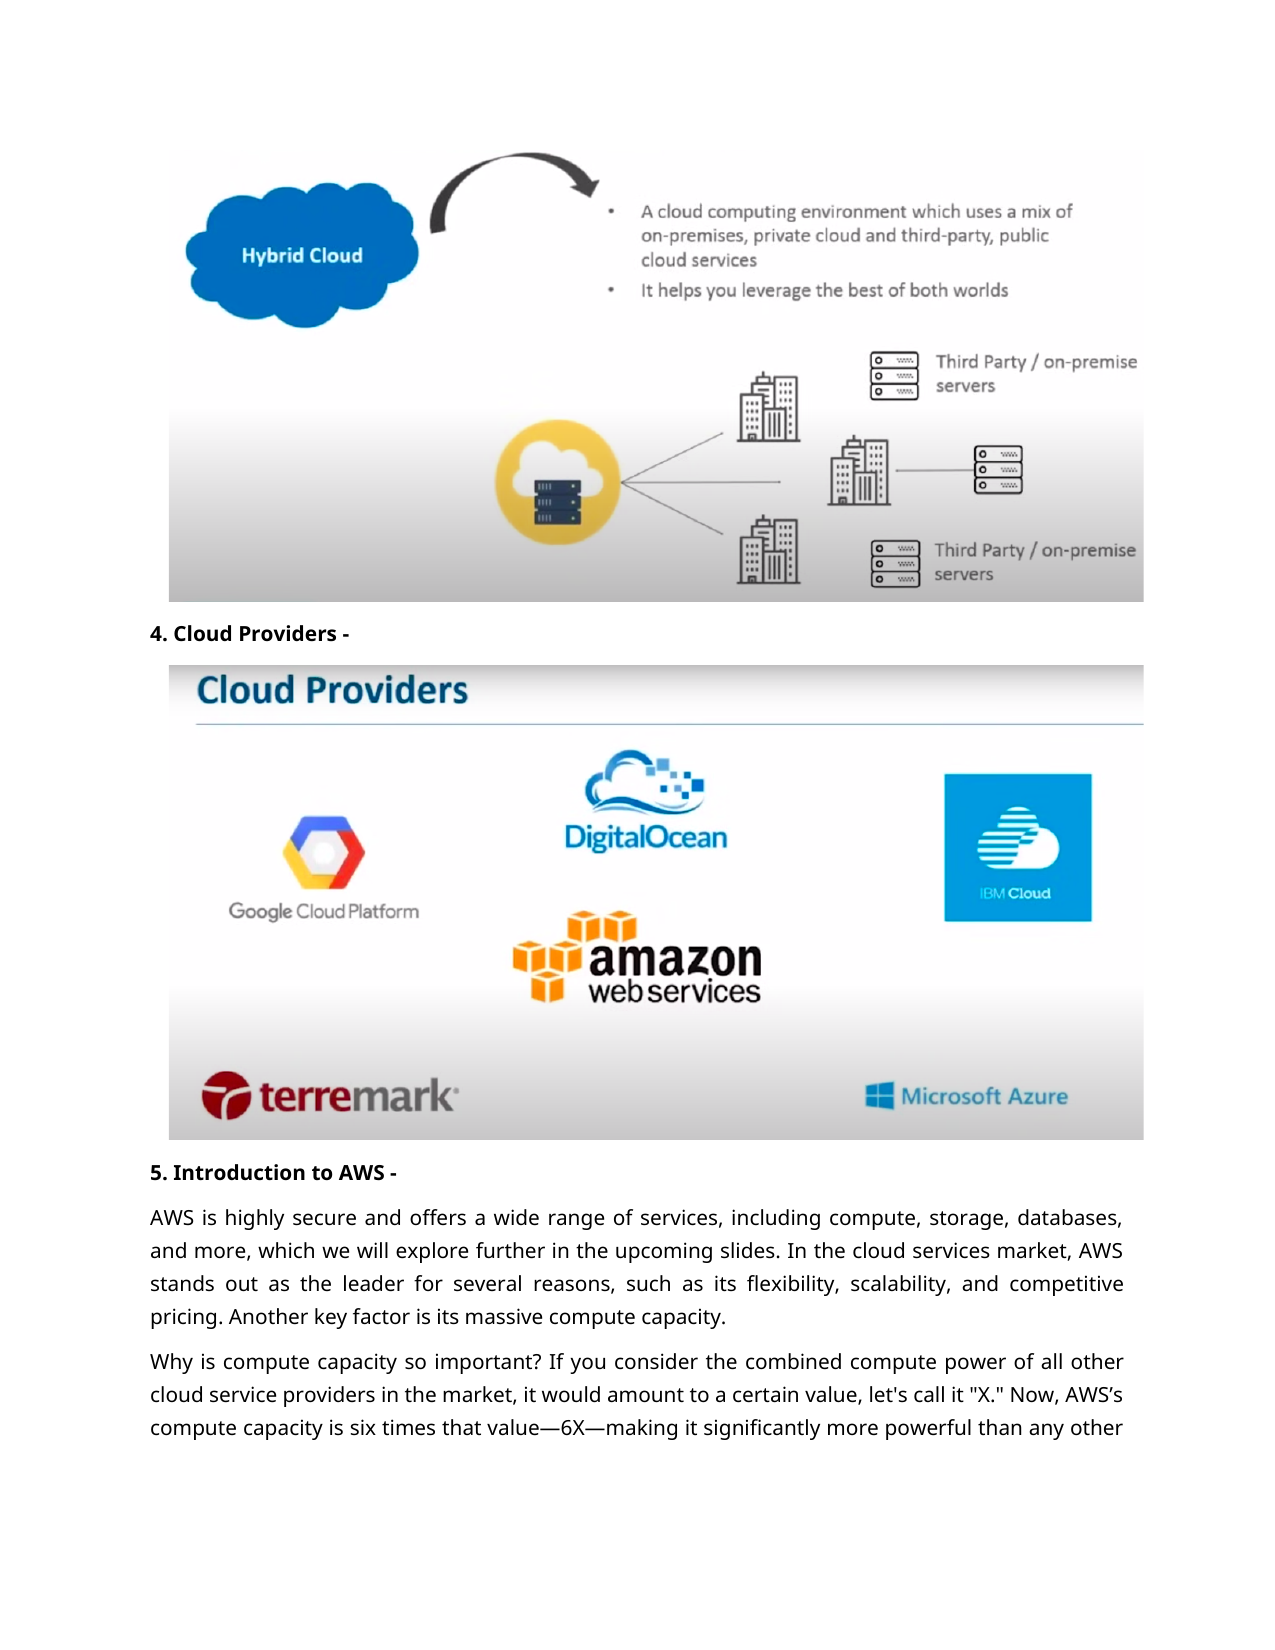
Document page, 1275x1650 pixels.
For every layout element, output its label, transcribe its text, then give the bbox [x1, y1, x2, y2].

text 5. Introduction to AWS - [150, 1158, 1125, 1186]
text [150, 1347, 1125, 1442]
text AWS is highly secure and offers a wide range of services, including compute, storage, databases, and more, which we will explore further in the upcoming slides. In the cloud services market, AWS stands out as the leader for several reasons, such as its flexibility, scalability, and competitive pricing. Another key factor is its massive compute capacity. [150, 1203, 1125, 1330]
text 4. Cloud Providers - [150, 619, 1125, 648]
